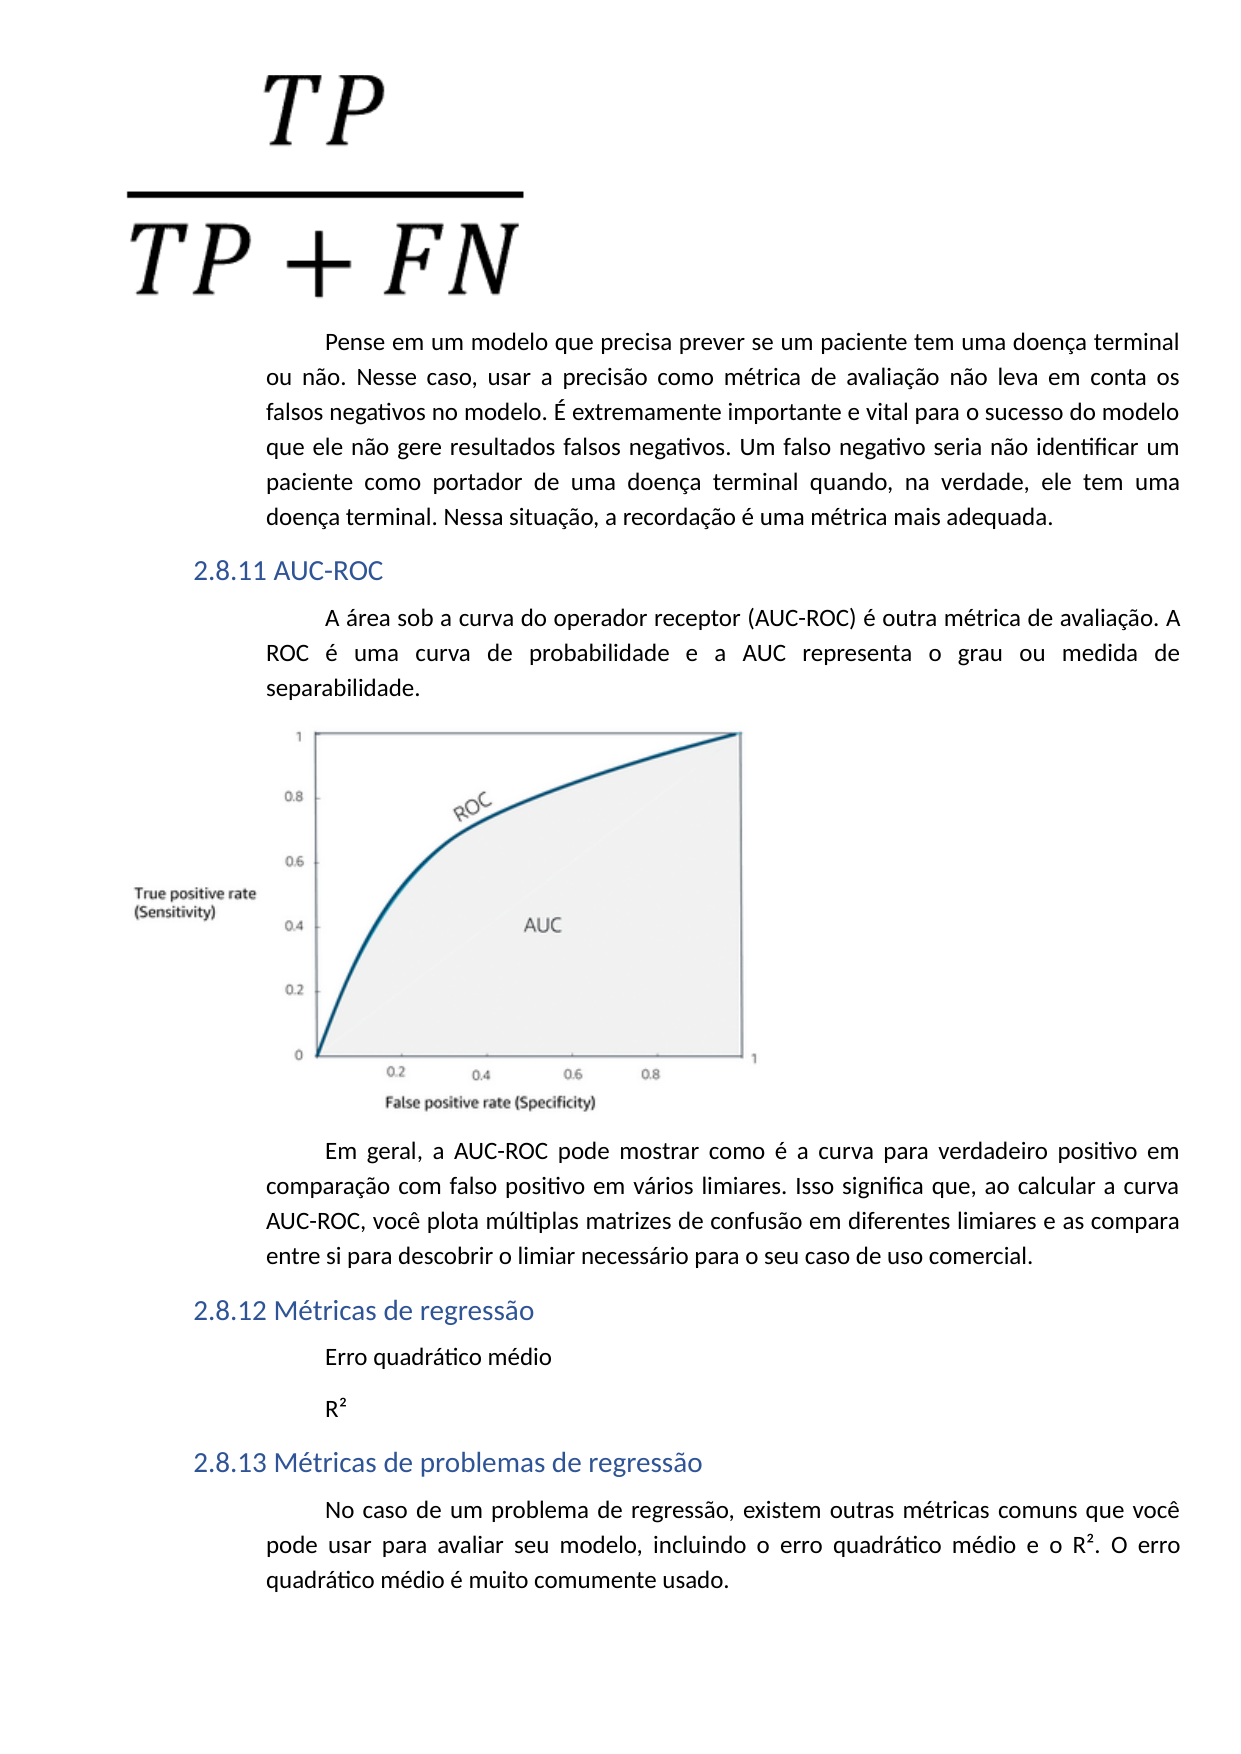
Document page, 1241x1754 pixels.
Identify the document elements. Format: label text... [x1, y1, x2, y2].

picture [118, 723, 761, 1115]
text No caso de um problema de regressão, existem outras métricas comuns que você pode usar para avaliar seu modelo, incluindo o erro quadrático médio e o R². O erro quadrático médio é muito comumente usado. [266, 1494, 1181, 1594]
subtitle 2.8.12 Métricas de regressão [118, 1292, 1181, 1328]
text R² [266, 1393, 1181, 1423]
picture [118, 75, 530, 305]
text Erro quadrático médio [266, 1341, 1181, 1372]
subtitle 2.8.13 Métricas de problemas de regressão [118, 1444, 1181, 1480]
subtitle 2.8.11 AUC-ROC [118, 552, 1181, 588]
text Pense em um modelo que precisa prever se um paciente tem uma doença terminal ou não. Nesse caso, usar a precisão como métrica de avaliação não leva em conta os falsos negativos no modelo. É extremamente importante e vital para o sucesso do modelo que ele não gere resultados falsos negativos. Um falso negativo seria não identificar um paciente como portador de uma doença terminal quando, na verdade, ele tem uma doença terminal. Nessa situação, a recordação é uma métrica mais adequada. [266, 326, 1181, 531]
text A área sob a curva do operador receptor (AUC-ROC) é outra métrica de avaliação. A ROC é uma curva de probabilidade e a AUC representa o grau ou medida de separabilidade. [266, 602, 1181, 702]
text Em geral, a AUC-ROC pode mostrar como é a curva para verdadeiro positivo em comparação com falso positivo em vários limiares. Isso significa que, ao calcular a curva AUC-ROC, você plota múltiplas matrizes de confusão em diferentes limiares e as compara entre si para descobrir o limiar necessário para o seu caso de uso comercial. [266, 1135, 1181, 1271]
